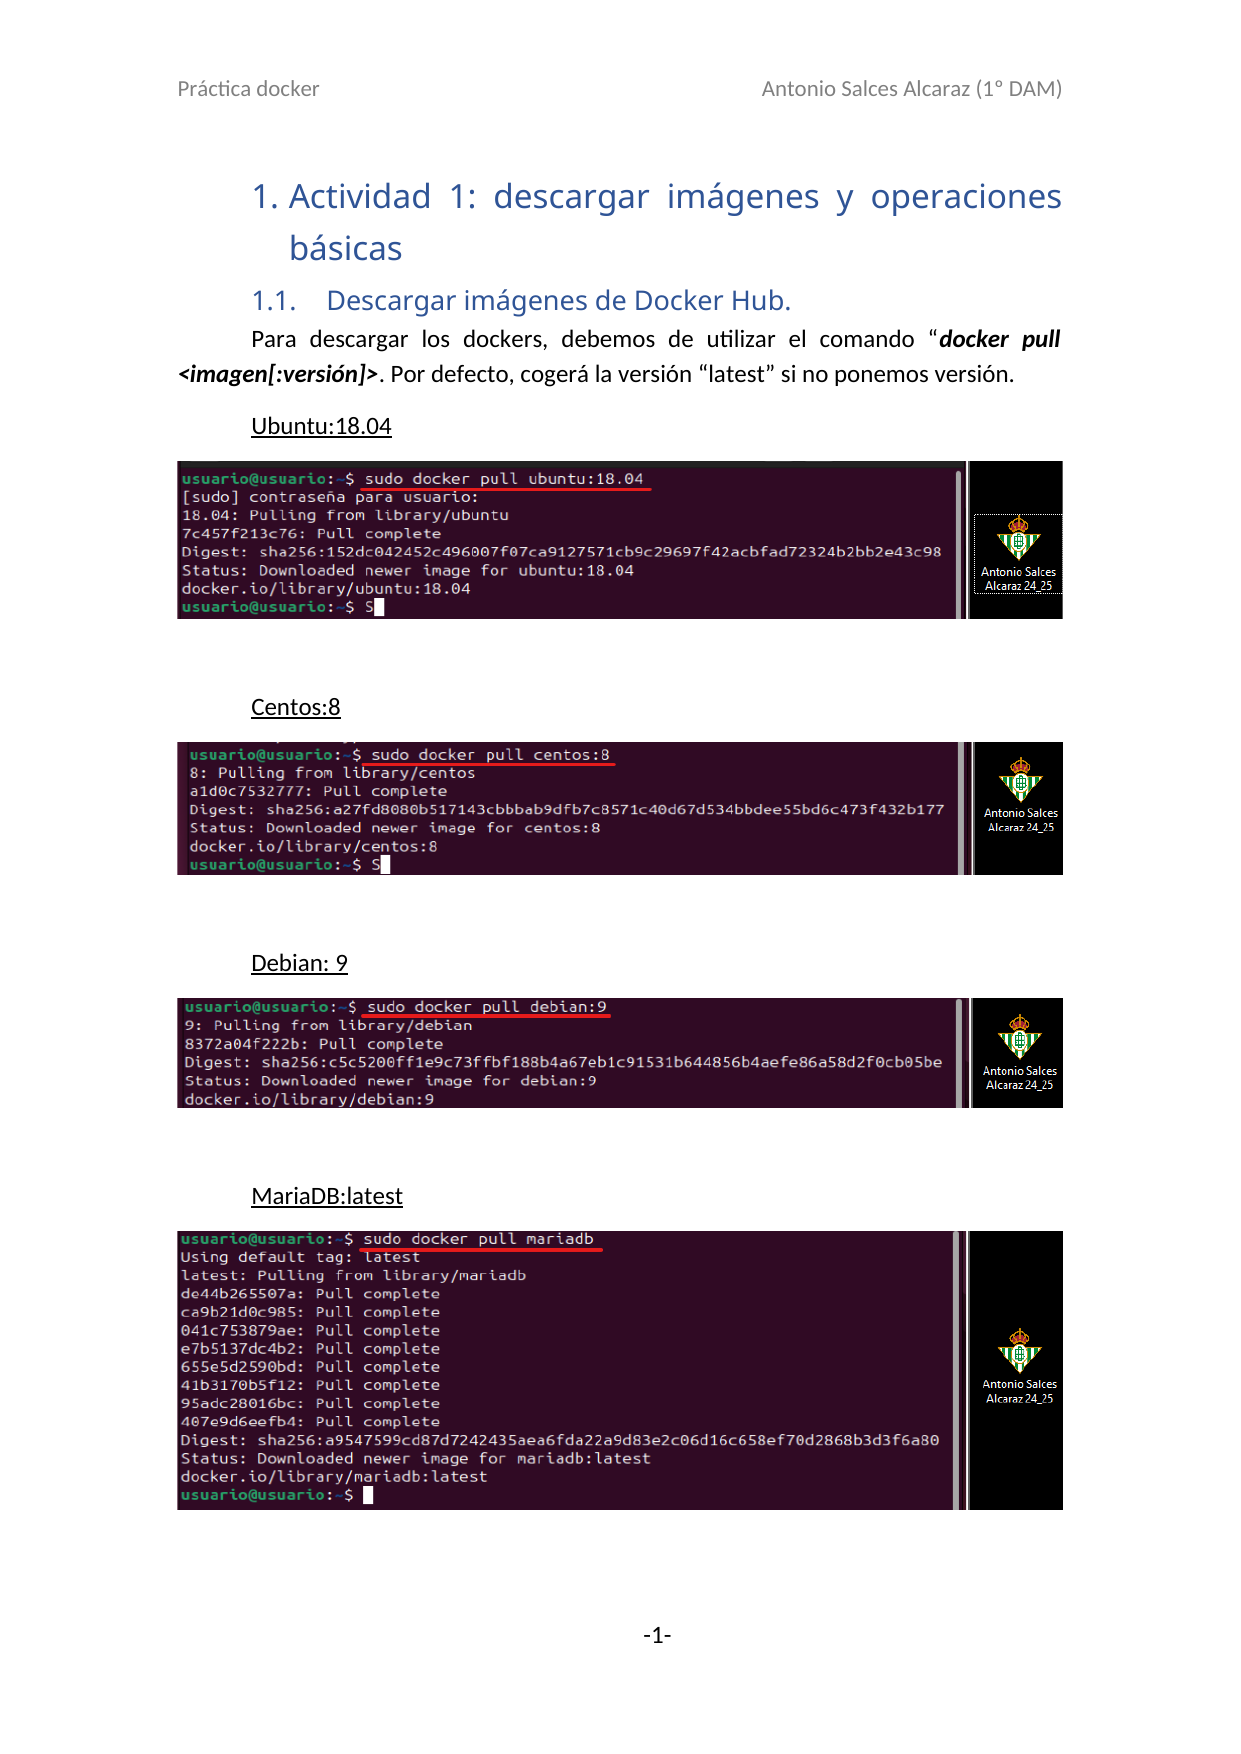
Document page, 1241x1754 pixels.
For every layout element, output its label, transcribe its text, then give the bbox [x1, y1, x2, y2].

text Para descargar los dockers, debemos de utilizar el comando “docker pull <imagen[:versión]>. Por defecto, cogerá la versión “latest” si no ponemos versión. [177, 323, 1063, 389]
subtitle Actividad 1: descargar imágenes y operaciones básicas [251, 173, 1063, 270]
picture [177, 998, 1063, 1108]
text Debian: 9 [177, 947, 1063, 978]
picture [177, 742, 1063, 875]
text Centos:8 [177, 691, 1063, 722]
text MariaDB:latest [177, 1180, 1063, 1211]
subtitle Descargar imágenes de Docker Hub. [251, 281, 1063, 318]
picture [177, 461, 1063, 619]
picture [177, 1231, 1063, 1510]
text Ubuntu:18.04 [177, 410, 1063, 441]
